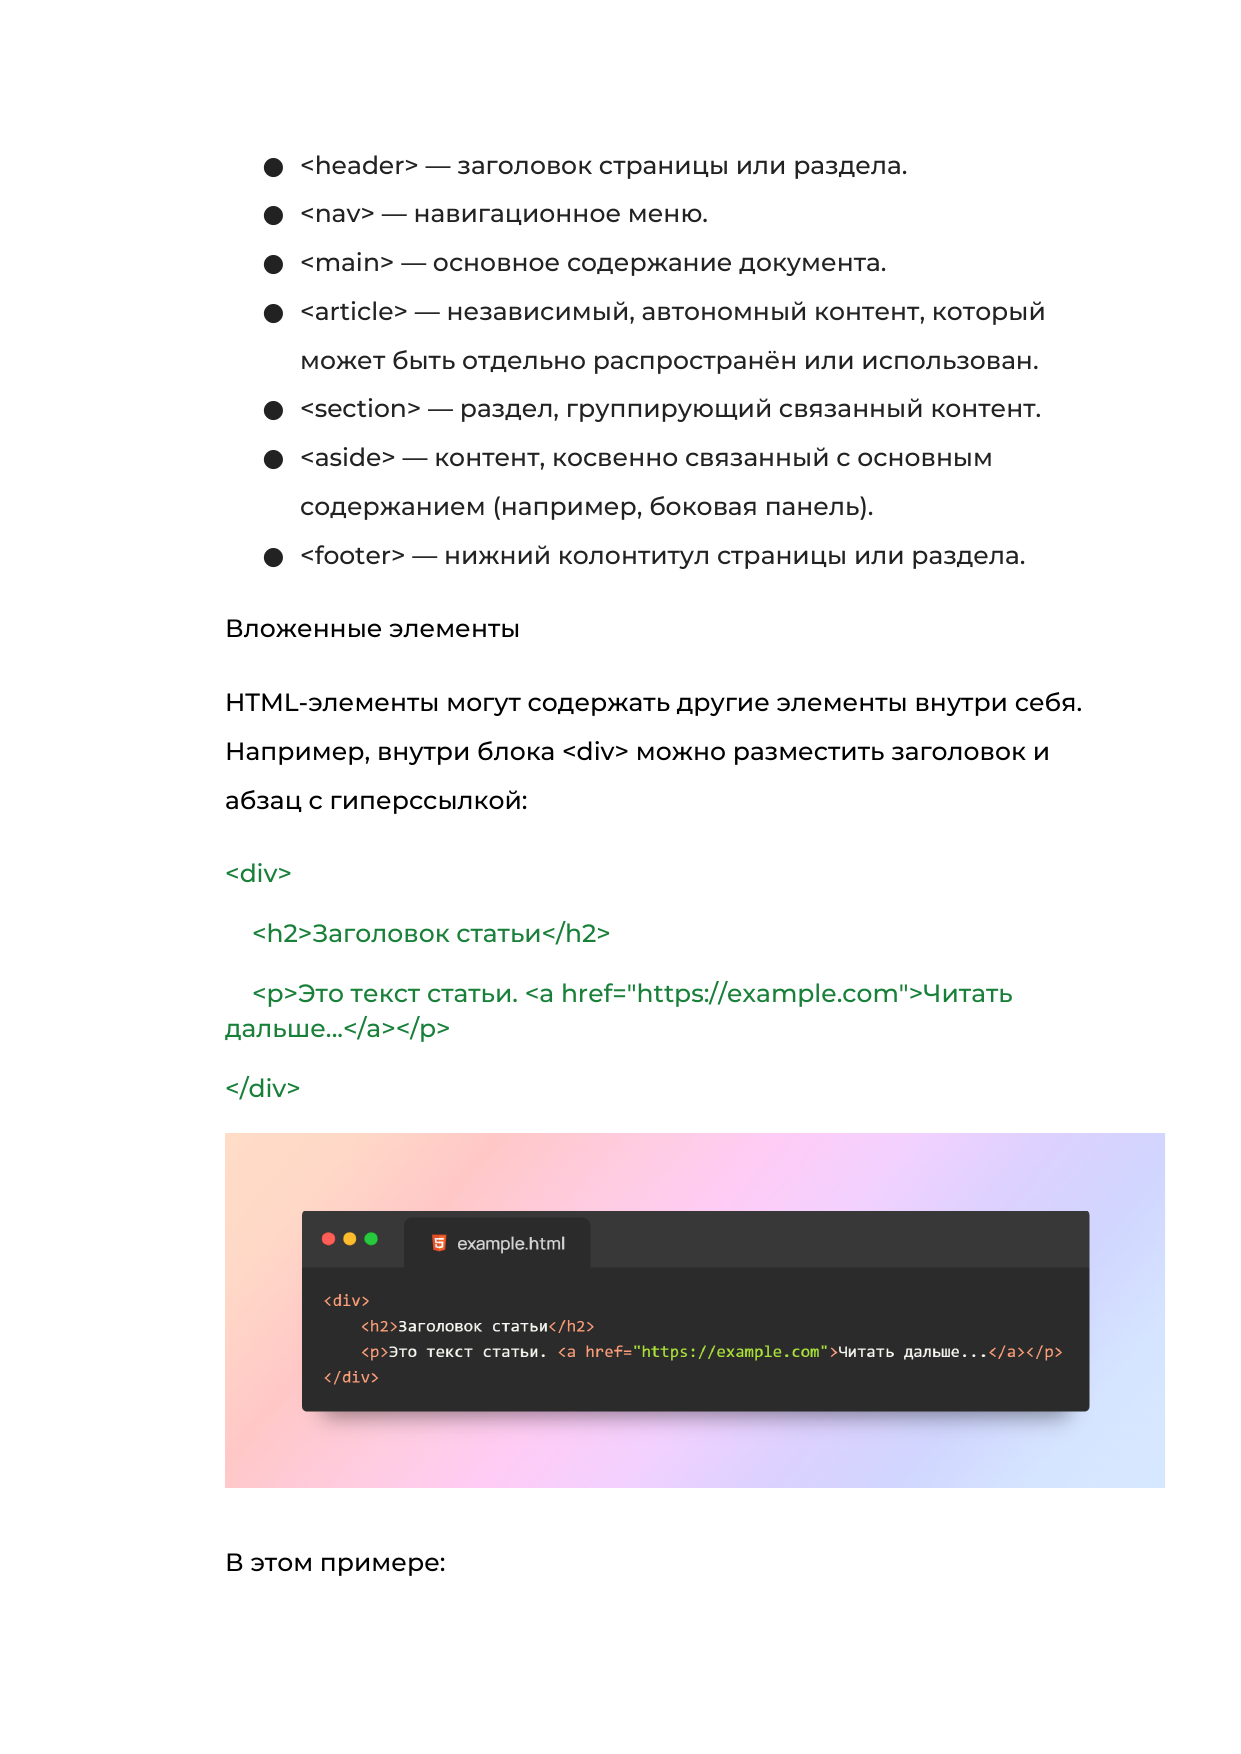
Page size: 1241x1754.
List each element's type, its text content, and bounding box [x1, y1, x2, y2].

list <aside> — контент, косвенно связанный с основным содержанием (например, боковая панель). [262, 442, 1090, 522]
list <footer> — нижний колонтитул страницы или раздела. [262, 540, 1090, 571]
text <h2>Заголовок статьи</h2> [225, 919, 1090, 949]
text Вложенные элементы [225, 614, 1090, 644]
list <main> — основное содержание документа. [262, 247, 1090, 278]
list <article> — независимый, автономный контент, который может быть отдельно распространён или использован. [262, 296, 1090, 376]
list <nav> — навигационное меню. [262, 199, 1090, 229]
list <header> — заголовок страницы или раздела. [262, 150, 1090, 181]
picture [225, 1133, 1166, 1488]
text <p>Это текст статьи. <a href="https://example.com">Читать дальше...</a></p> [225, 979, 1090, 1044]
text <div> [225, 859, 1090, 889]
list <section> — раздел, группирующий связанный контент. [262, 394, 1090, 424]
text HTML-элементы могут содержать другие элементы внутри себя. Например, внутри блока <div> можно разместить заголовок и абзац с гиперссылкой: [225, 687, 1090, 816]
text В этом примере: [225, 1547, 1090, 1577]
text </div> [225, 1074, 1090, 1104]
